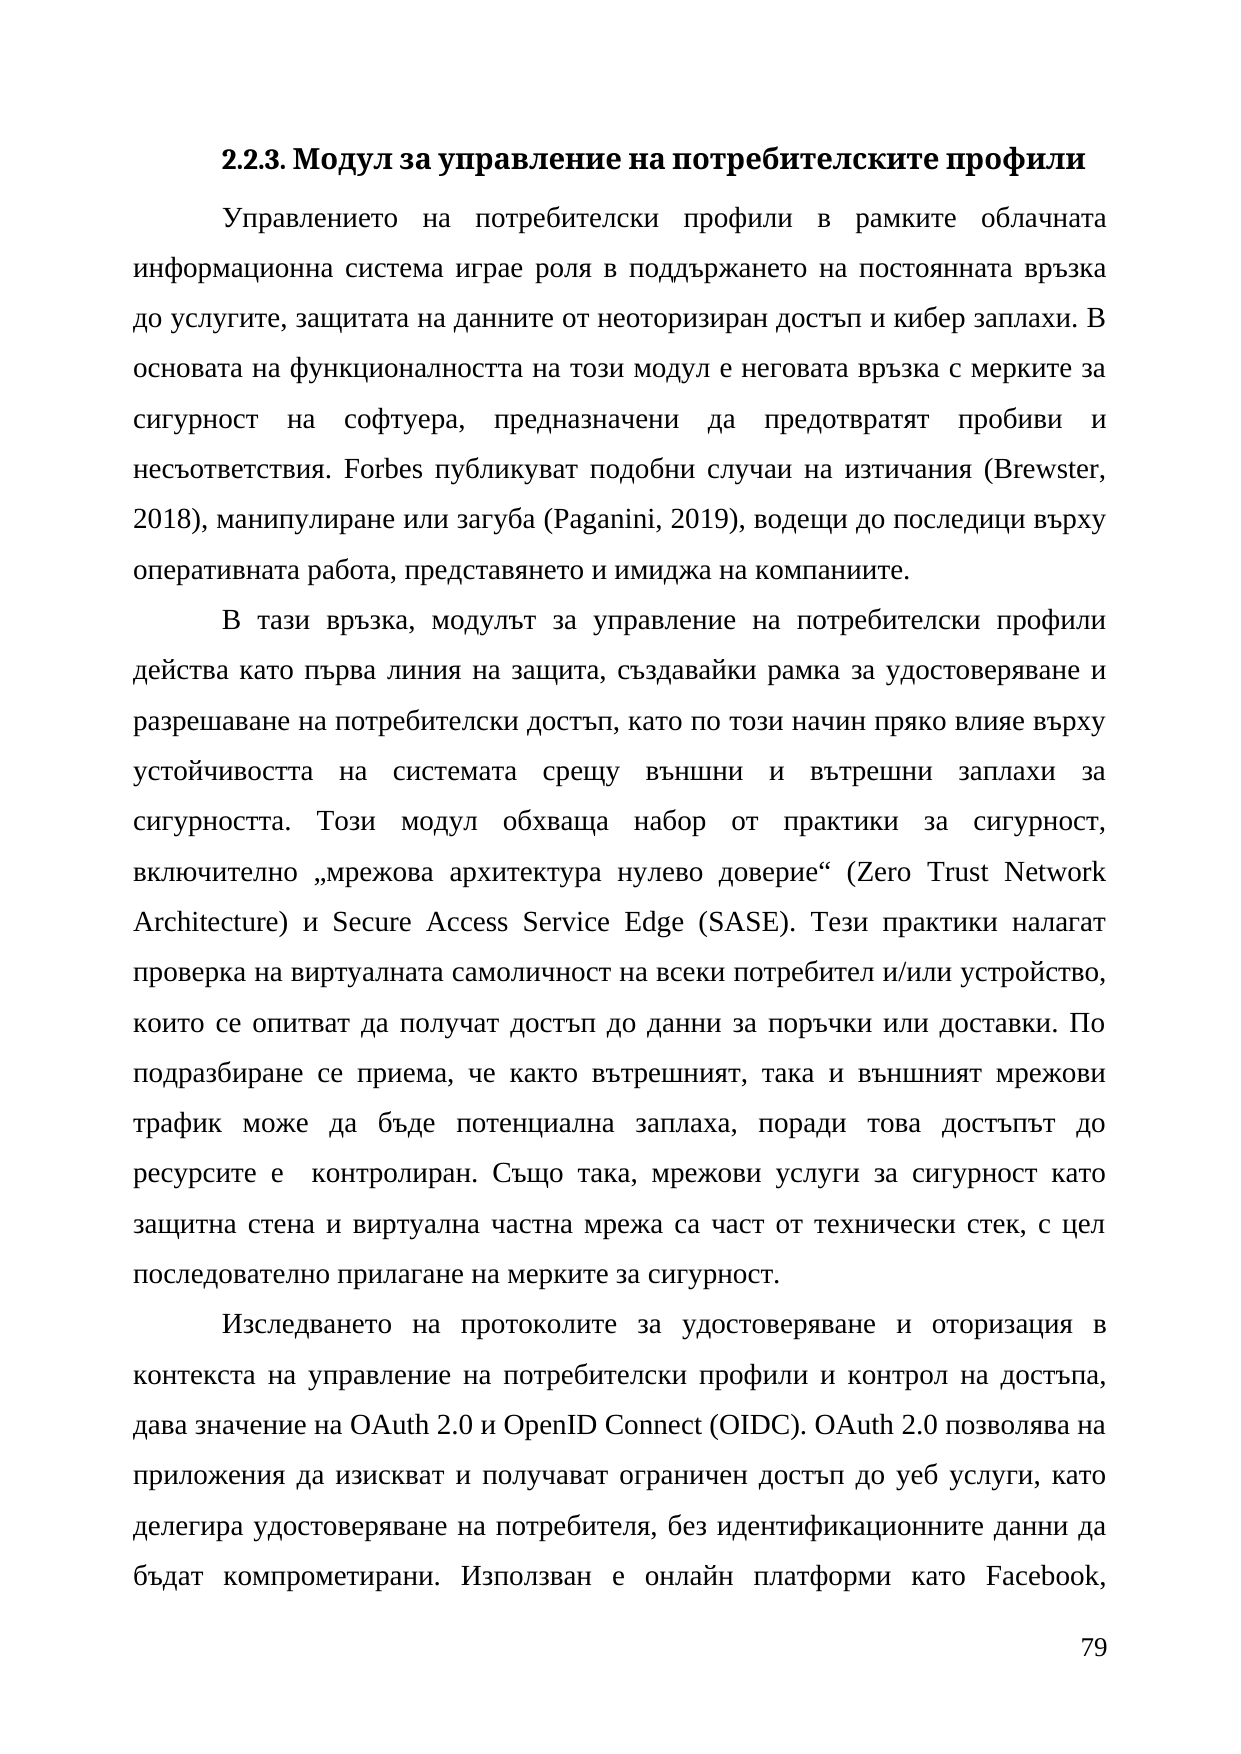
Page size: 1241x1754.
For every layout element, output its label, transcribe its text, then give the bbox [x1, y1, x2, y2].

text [133, 1307, 1107, 1592]
text Управлението на потребителски профили в рамките облачната информационна система играе роля в поддържането на постоянната връзка до услугите, защитата на данните от неоторизиран достъп и кибер заплахи. В основата на функционалността на този модул е неговата връзка с мерките за сигурност на софтуера, предназначени да предотвратят пробиви и несъответствия. Forbes публикуват подобни случаи на изтичания (Brewster, 2018), манипулиране или загуба (Paganini, 2019), водещи до последици върху оперативната работа, представянето и имиджа на компаниите. [133, 200, 1107, 585]
subtitle 2.2.3. Модул за управление на потребителските профили [133, 143, 1107, 177]
text В тази връзка, модулът за управление на потребителски профили действа като първа линия на защита, създавайки рамка за удостоверяване и разрешаване на потребителски достъп, като по този начин пряко влияе върху устойчивостта на системата срещу външни и вътрешни заплахи за сигурността. Този модул обхваща набор от практики за сигурност, включително „мрежова архитектура нулево доверие“ (Zero Trust Network Architecture) и Secure Access Service Edge (SASE). Тези практики налагат проверка на виртуалната самоличност на всеки потребител и/или устройство, които се опитват да получат достъп до данни за поръчки или доставки. По подразбиране се приема, че както вътрешният, така и външният мрежови трафик може да бъде потенциална заплаха, поради това достъпът до ресурсите е контролиран. Също така, мрежови услуги за сигурност като защитна стена и виртуална частна мрежа са част от технически стек, с цел последователно прилагане на мерките за сигурност. [133, 602, 1107, 1290]
